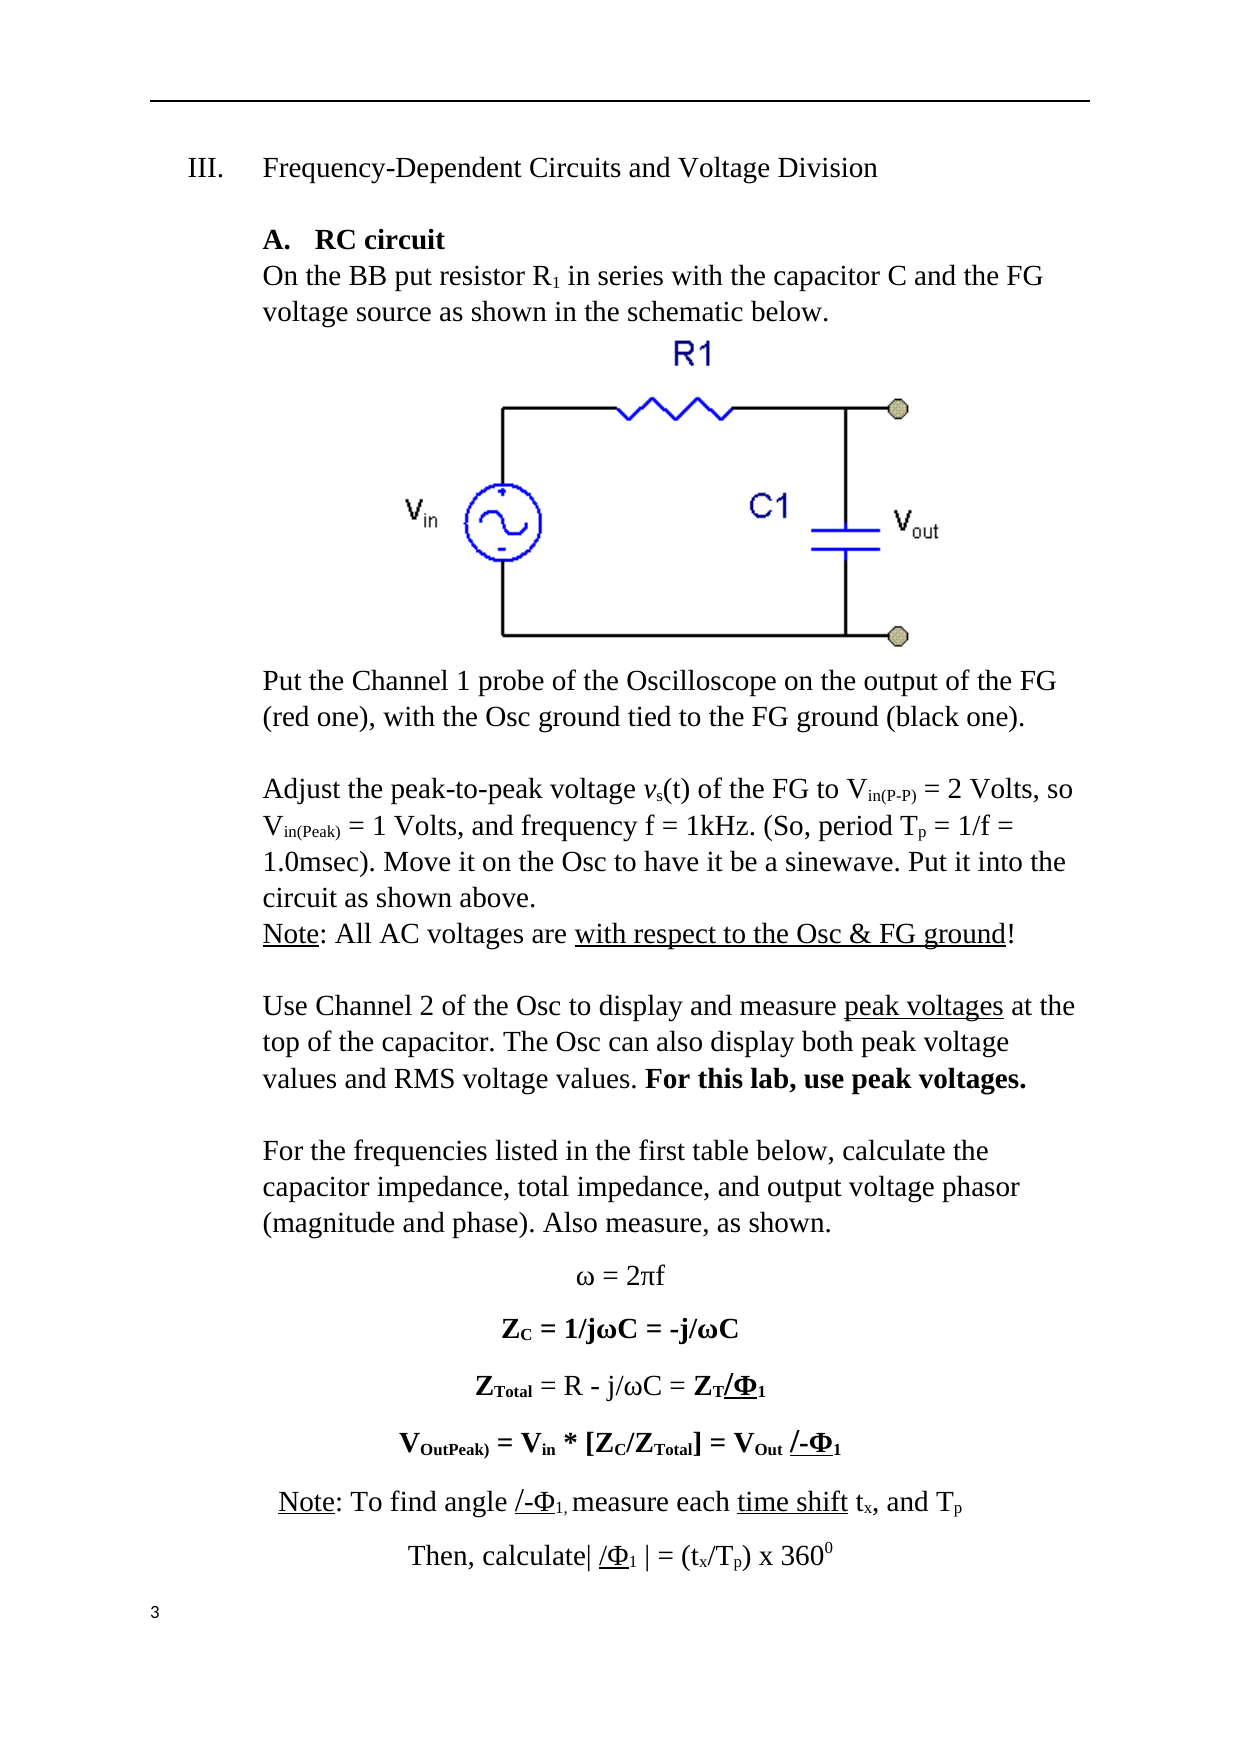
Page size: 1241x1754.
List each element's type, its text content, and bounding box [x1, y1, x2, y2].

text VOutPeak) = Vin * [ZC/ZTotal] = VOut /-Φ1 [150, 1422, 1090, 1460]
list For the frequencies listed in the first table below, calculate the capacitor impedance, total impedance, and output voltage phasor (magnitude and phase). Also measure, as shown. [262, 1133, 1090, 1239]
list Put the Channel 1 probe of the Oscilloscope on the output of the FG (red one), with the Osc ground tied to the FG ground (black one). [262, 663, 1090, 733]
text ZC = 1/jωC = -j/ωC [150, 1311, 1090, 1344]
list Adjust the peak-to-peak voltage vs(t) of the FG to Vin(P-P) = 2 Volts, so Vin(Peak) = 1 Volts, and frequency f = 1kHz. (So, period Tp = 1/f = 1.0msec). Move it on the Osc to have it be a sinewave. Put it into the circuit as shown above. [262, 772, 1090, 913]
text Then, calculate| /Φ1 | = (tx/Tp) x 3600 [150, 1538, 1090, 1571]
text ω = 2πf [150, 1258, 1090, 1292]
list RC circuit [262, 222, 1090, 256]
text ZTotal = R - j/ωC = ZT/Φ1 [150, 1364, 1090, 1402]
list Use Channel 2 of the Osc to display and measure peak voltages at the top of the capacitor. The Osc can also display both peak voltage values and RMS voltage values. For this lab, use peak voltages. [262, 988, 1090, 1094]
list Note: All AC voltages are with respect to the Osc & FG ground! [262, 916, 1090, 950]
list On the BB put resistor R1 in series with the capacitor C and the FG voltage source as shown in the schematic below. [262, 258, 1090, 328]
list Frequency-Dependent Circuits and Voltage Division [187, 150, 1090, 183]
picture [398, 330, 954, 661]
text Note: To find angle /-Φ1, measure each time shift tx, and Tp [150, 1480, 1090, 1518]
